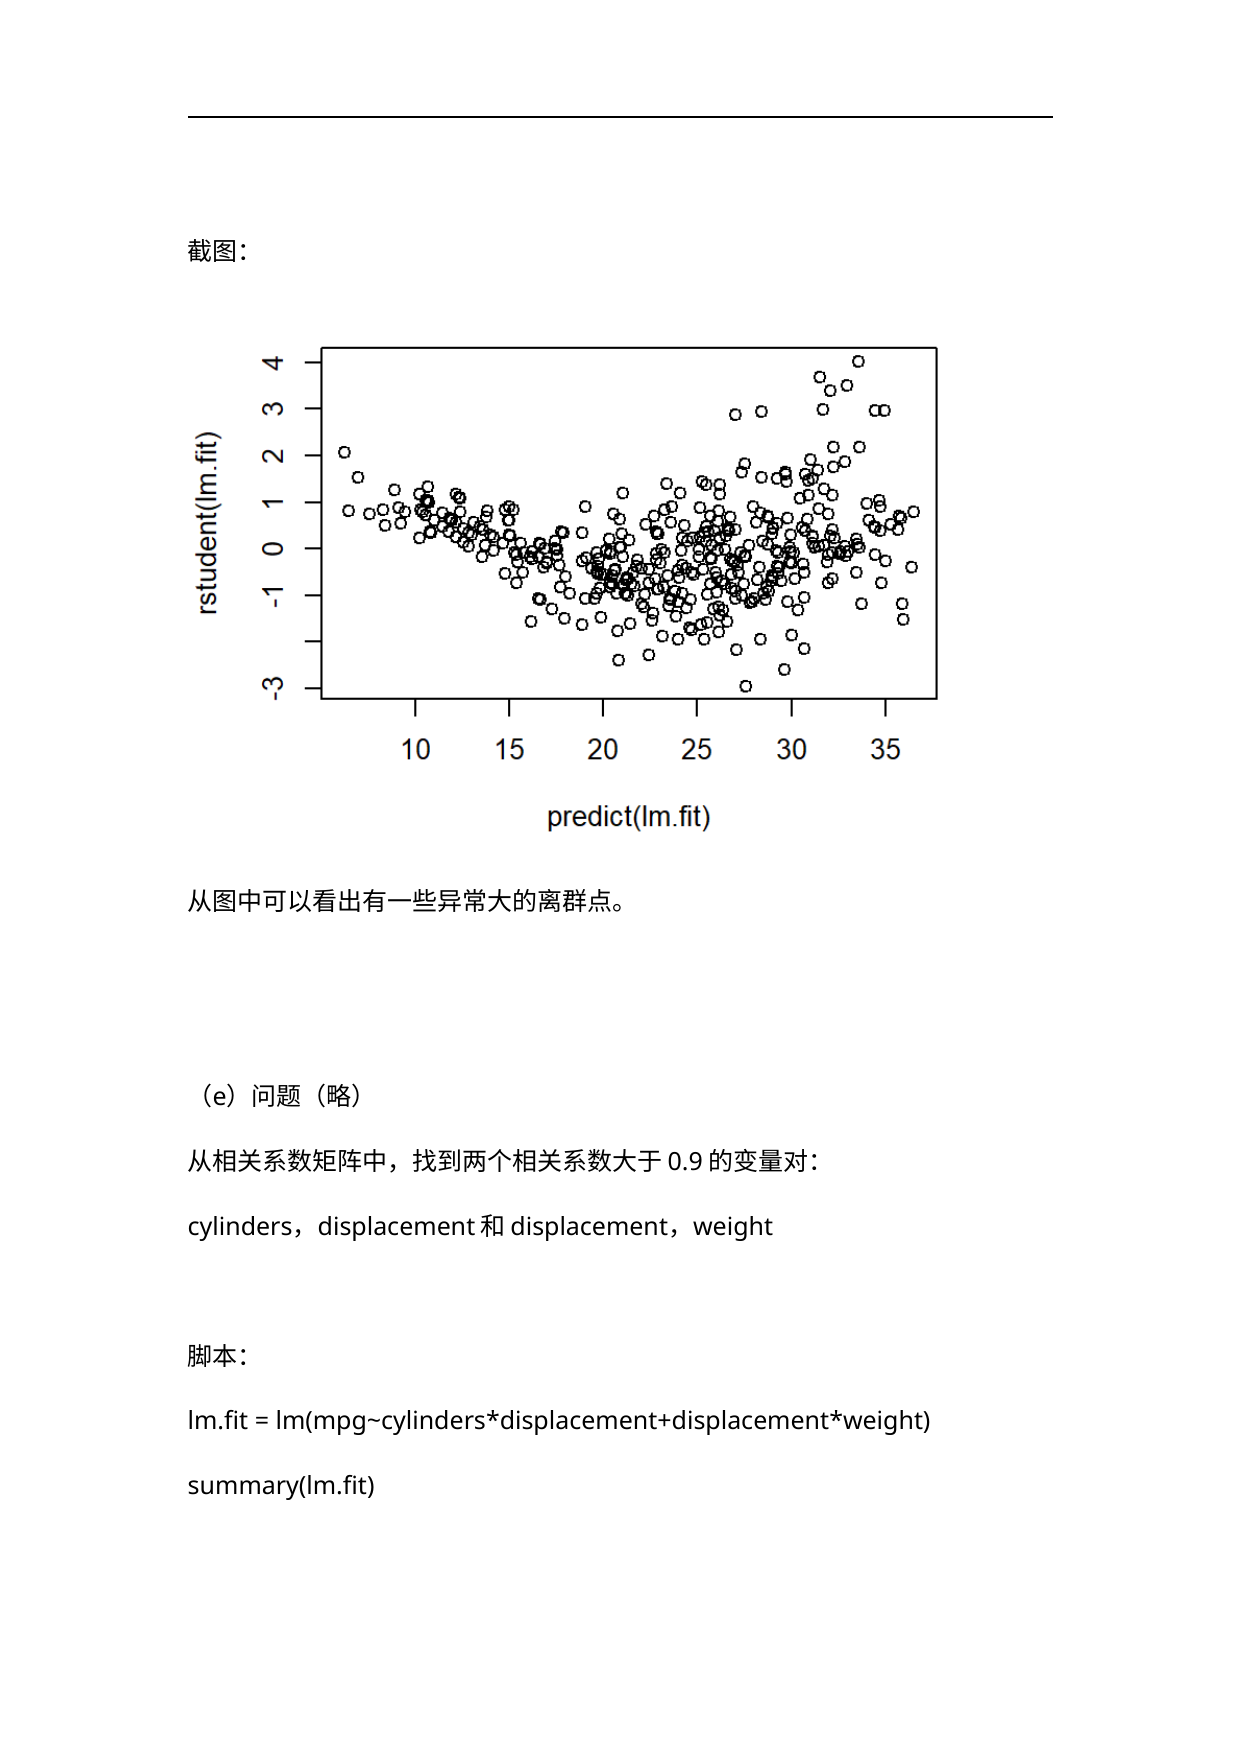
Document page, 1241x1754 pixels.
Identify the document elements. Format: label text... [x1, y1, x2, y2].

text 从相关系数矩阵中，找到两个相关系数大于0.9的变量对： [187, 1127, 1053, 1192]
text summary(lm.fit) [187, 1452, 1053, 1517]
text cylinders，displacement和displacement，weight [187, 1192, 1053, 1257]
text （e）问题（略） [187, 1062, 1053, 1127]
text 截图： [187, 217, 1053, 282]
text lm.fit = lm(mpg~cylinders*displacement+displacement*weight) [187, 1387, 1053, 1452]
picture [187, 281, 971, 845]
text 从图中可以看出有一些异常大的离群点。 [187, 867, 1053, 932]
text 脚本： [187, 1322, 1053, 1387]
